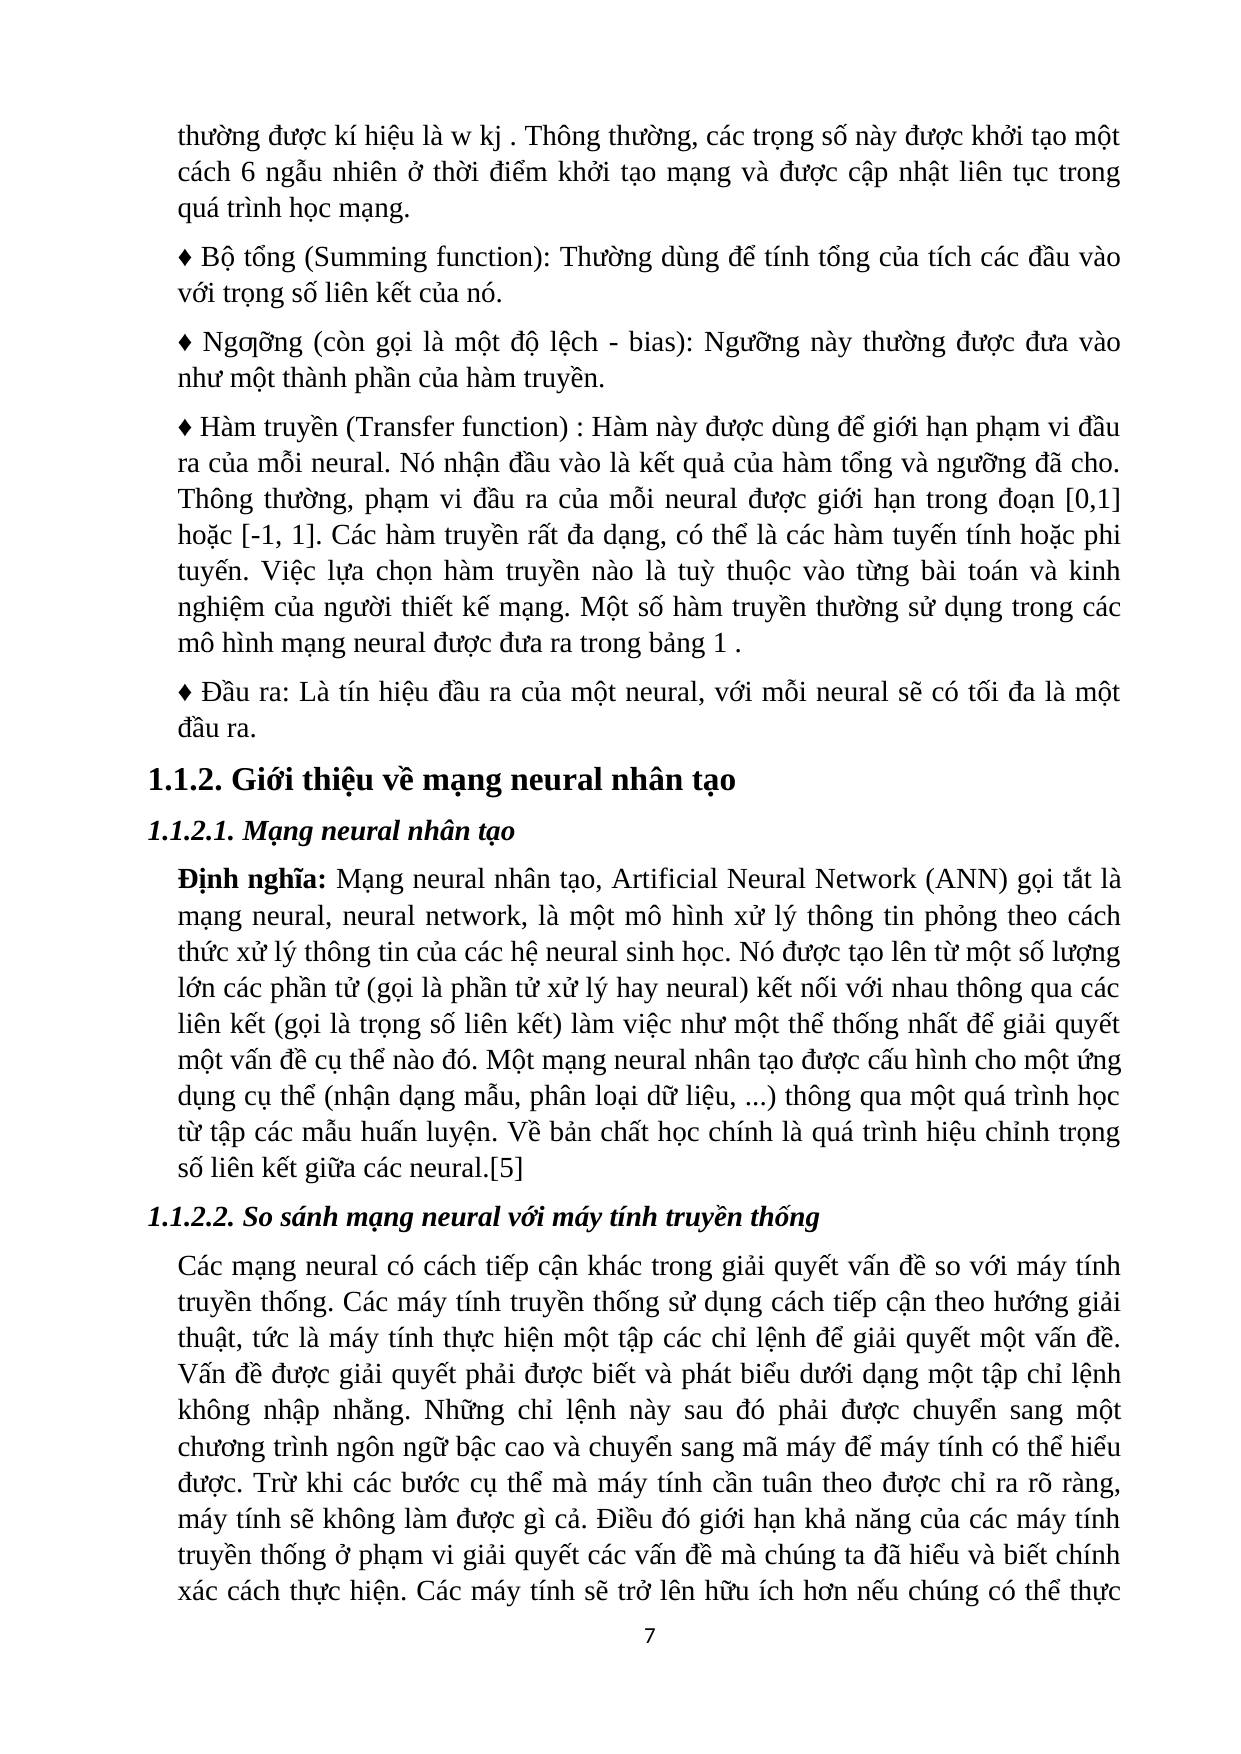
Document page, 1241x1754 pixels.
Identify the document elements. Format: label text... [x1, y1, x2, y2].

text Giới thiệu về mạng neural nhân tạo [147, 759, 1122, 797]
text So sánh mạng neural với máy tính truyền thống [147, 1199, 1122, 1233]
text ♦ Đầu ra: Là tín hiệu đầu ra của một neural, với mỗi neural sẽ có tối đa là một đầu ra. [177, 674, 1122, 744]
text Định nghĩa: Mạng neural nhân tạo, Artificial Neural Network (ANN) gọi tắt là mạng neural, neural network, là một mô hình xử lý thông tin phỏng theo cách thức xử lý thông tin của các hệ neural sinh học. Nó được tạo lên từ một số lượng lớn các phần tử (gọi là phần tử xử lý hay neural) kết nối với nhau thông qua các liên kết (gọi là trọng số liên kết) làm việc như một thể thống nhất để giải quyết một vấn đề cụ thể nào đó. Một mạng neural nhân tạo được cấu hình cho một ứng dụng cụ thể (nhận dạng mẫu, phân loại dữ liệu, ...) thông qua một quá trình học từ tập các mẫu huấn luyện. Về bản chất học chính là quá trình hiệu chỉnh trọng số liên kết giữa các neural.[5] [177, 861, 1122, 1184]
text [177, 118, 1122, 224]
text ♦ Ngƣỡng (còn gọi là một độ lệch - bias): Ngưỡng này thường được đưa vào như một thành phần của hàm truyền. [177, 324, 1122, 393]
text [177, 1248, 1122, 1607]
text ♦ Hàm truyền (Transfer function) : Hàm này được dùng để giới hạn phạm vi đầu ra của mỗi neural. Nó nhận đầu vào là kết quả của hàm tổng và ngưỡng đã cho. Thông thường, phạm vi đầu ra của mỗi neural được giới hạn trong đoạn [0,1] hoặc [-1, 1]. Các hàm truyền rất đa dạng, có thể là các hàm tuyến tính hoặc phi tuyến. Việc lựa chọn hàm truyền nào là tuỳ thuộc vào từng bài toán và kinh nghiệm của người thiết kế mạng. Một số hàm truyền thường sử dụng trong các mô hình mạng neural được đưa ra trong bảng 1 . [177, 409, 1122, 659]
text ♦ Bộ tổng (Summing function): Thường dùng để tính tổng của tích các đầu vào với trọng số liên kết của nó. [177, 239, 1122, 309]
text Mạng neural nhân tạo [147, 813, 1122, 846]
